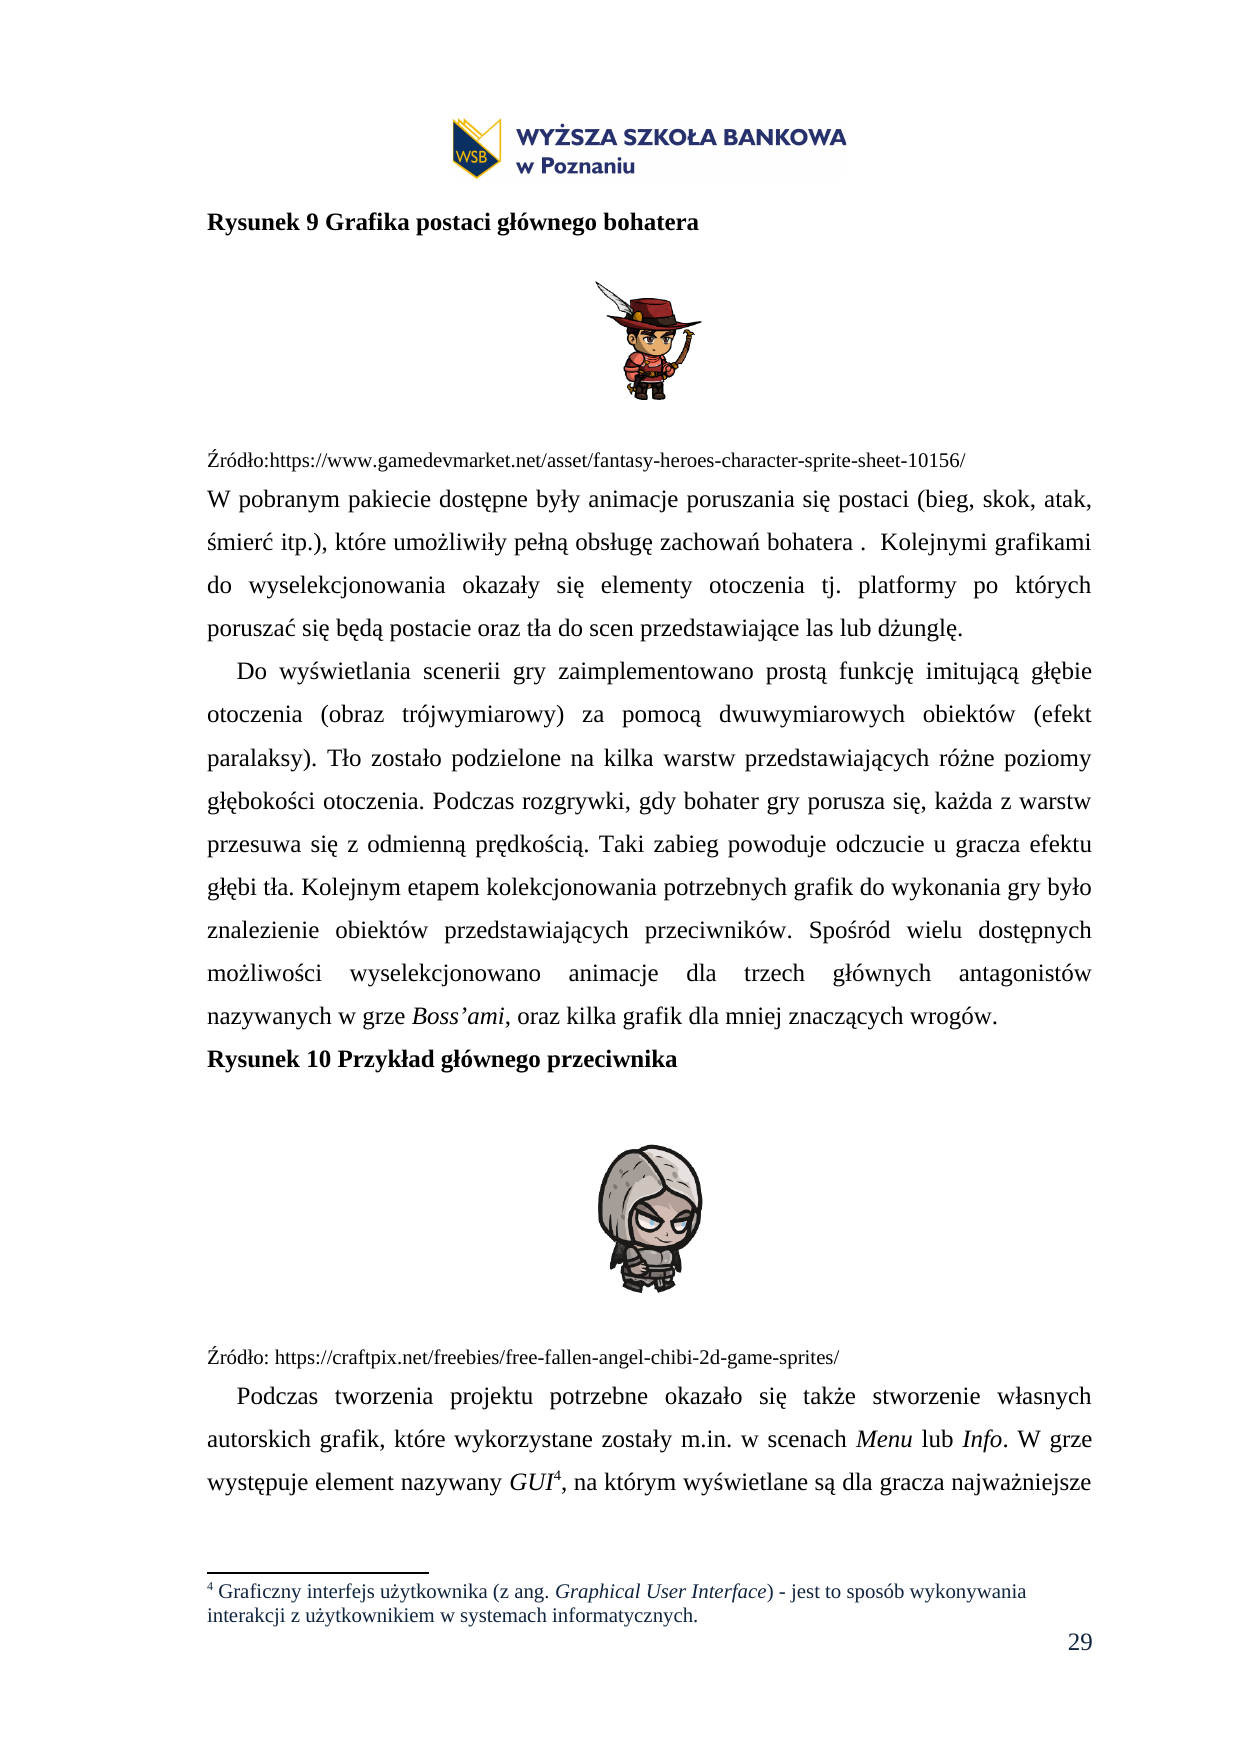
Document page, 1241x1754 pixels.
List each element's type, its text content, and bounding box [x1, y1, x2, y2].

text Źródło:https://www.gamedevmarket.net/asset/fantasy-heroes-character-sprite-sheet-10156/ [207, 448, 1092, 472]
text Do wyświetlania scenerii gry zaimplementowano prostą funkcję imitującą głębie otoczenia (obraz trójwymiarowy) za pomocą dwuwymiarowych obiektów (efekt paralaksy). Tło zostało podzielone na kilka warstw przedstawiających różne poziomy głębokości otoczenia. Podczas rozgrywki, gdy bohater gry porusza się, każda z warstw przesuwa się z odmienną prędkością. Taki zabieg powoduje odczucie u gracza efektu głębi tła. Kolejnym etapem kolekcjonowania potrzebnych grafik do wykonania gry było znalezienie obiektów przedstawiających przeciwników. Spośród wielu dostępnych możliwości wyselekcjonowano animacje dla trzech głównych antagonistów nazywanych w grze Boss’ami, oraz kilka grafik dla mniej znaczących wrogów. [207, 656, 1092, 1030]
picture [531, 1094, 768, 1331]
text Rysunek 9 Grafika postaci głównego bohatera [207, 207, 1092, 236]
picture [561, 256, 739, 434]
text W pobranym pakiecie dostępne były animacje poruszania się postaci (bieg, skok, atak, śmierć itp.), które umożliwiły pełną obsługę zachowań bohatera . Kolejnymi grafikami do wyselekcjonowania okazały się elementy otoczenia tj. platformy po których poruszać się będą postacie oraz tła do scen przedstawiające las lub dżunglę. [207, 484, 1092, 642]
picture [452, 118, 847, 179]
text Rysunek 10 Przykład głównego przeciwnika [207, 1044, 1092, 1073]
text Źródło: https://craftpix.net/freebies/free-fallen-angel-chibi-2d-game-sprites/ [207, 1345, 1092, 1369]
